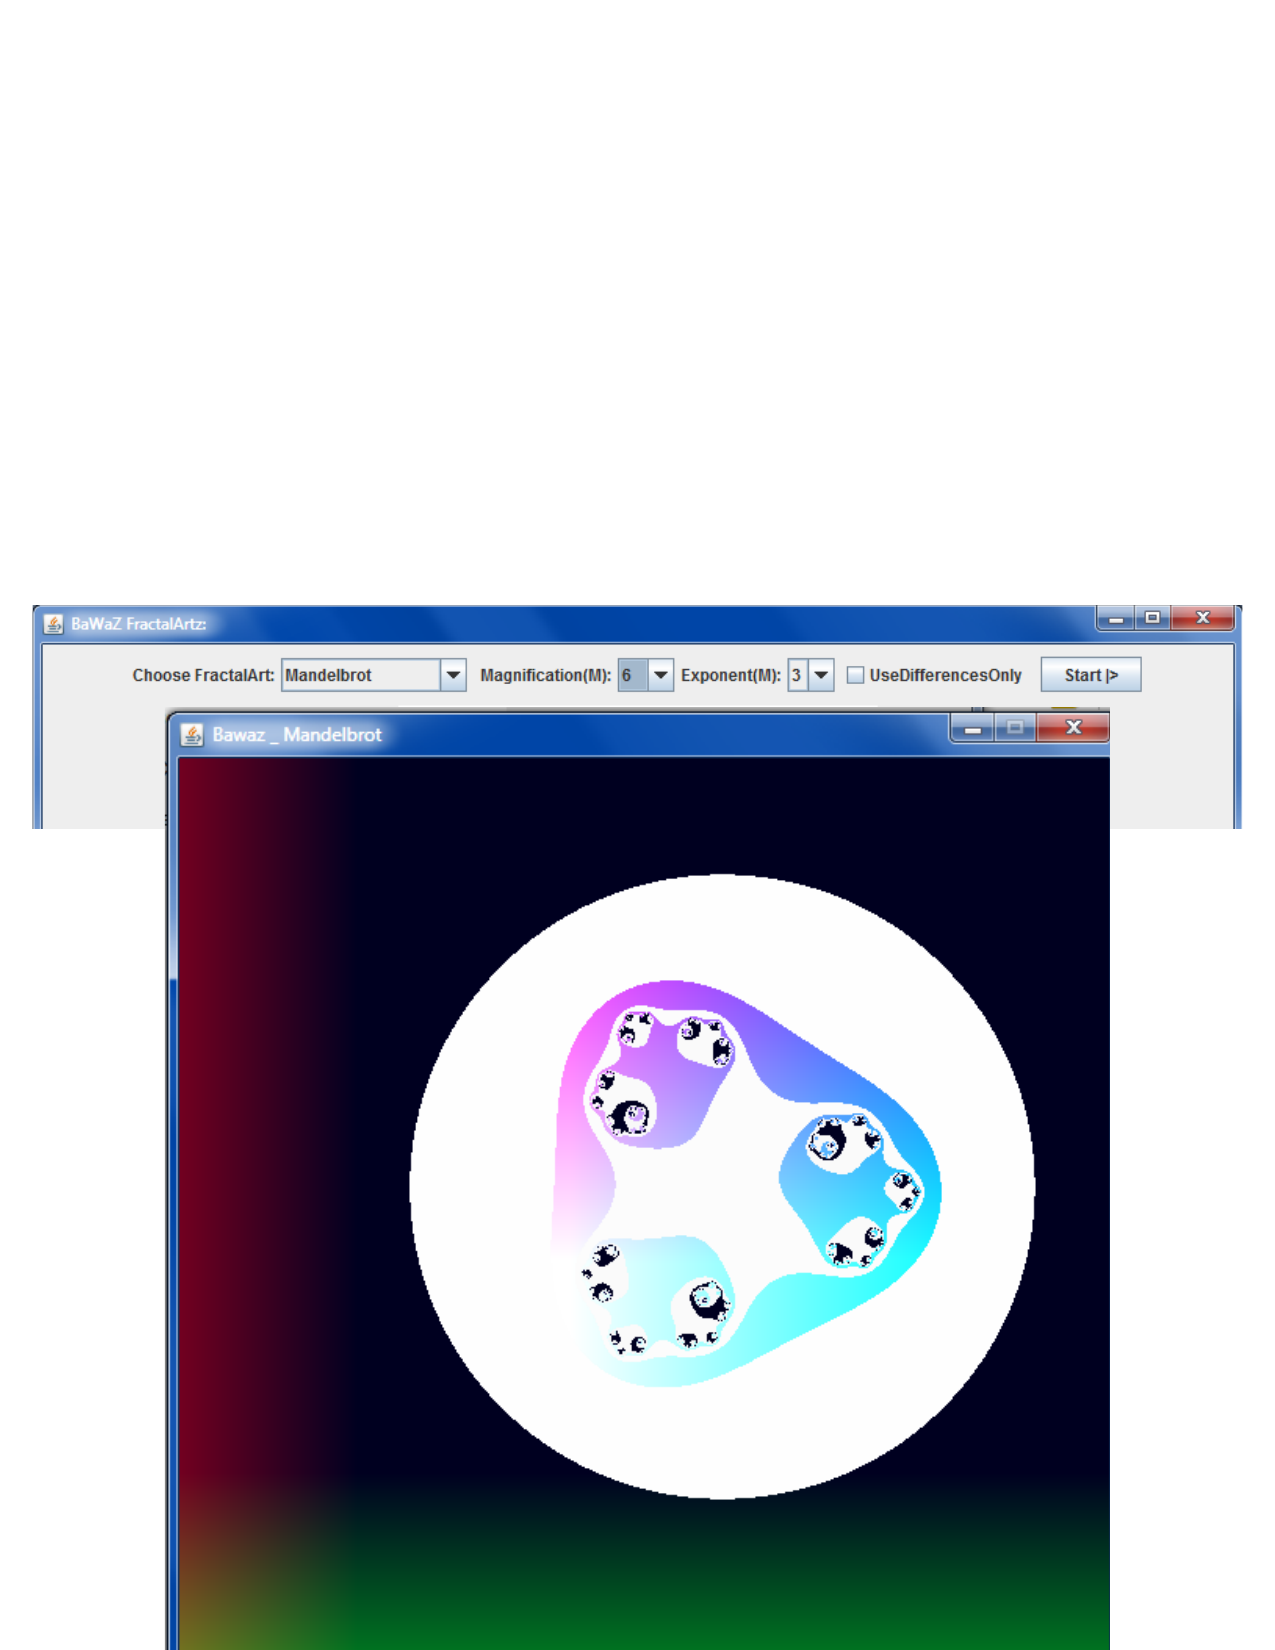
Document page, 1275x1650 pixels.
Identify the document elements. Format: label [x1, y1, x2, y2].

picture [32, 605, 1243, 1650]
